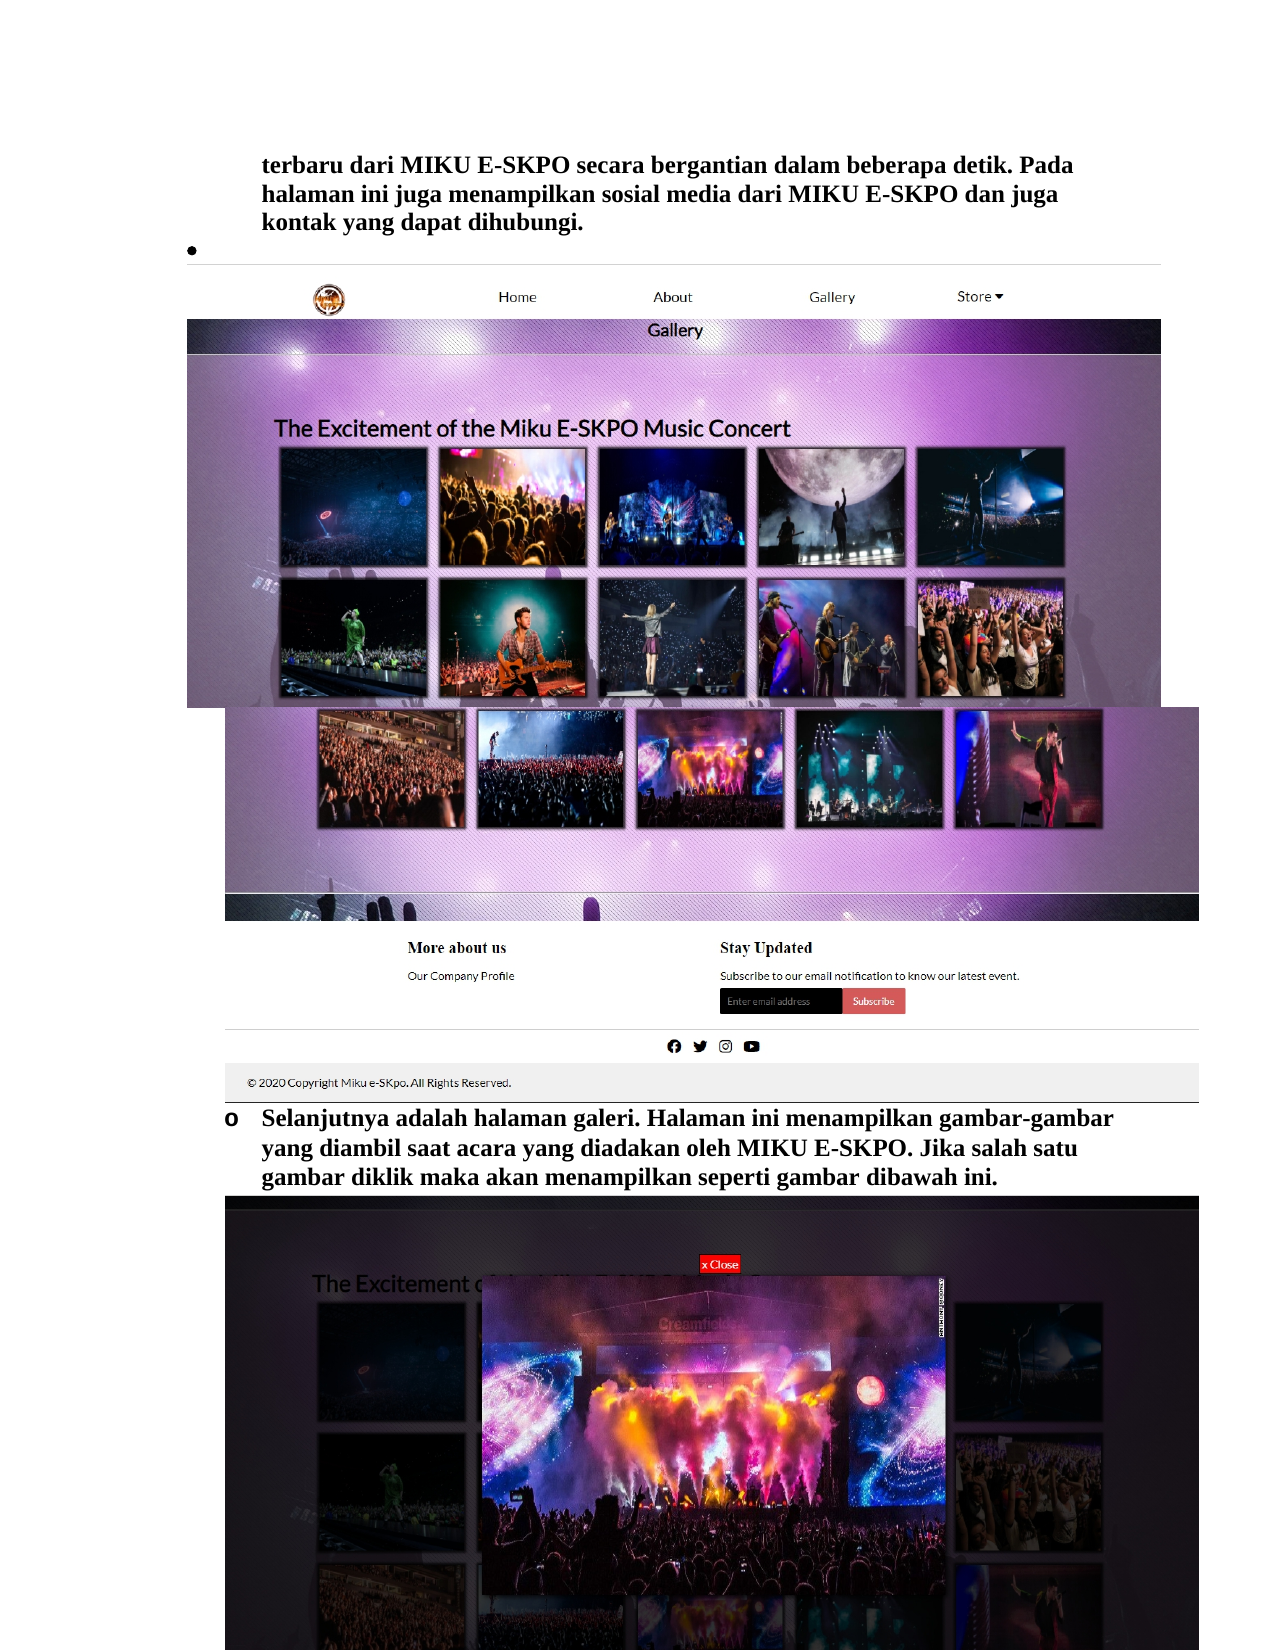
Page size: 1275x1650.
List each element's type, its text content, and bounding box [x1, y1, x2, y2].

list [224, 150, 1125, 236]
picture [225, 1195, 1199, 1650]
list Selanjutnya adalah halaman galeri. Halaman ini menampilkan gambar-gambar yang diambil saat acara yang diadakan oleh MIKU E-SKPO. Jika salah satu gambar diklik maka akan menampilkan seperti gambar dibawah ini. [224, 1103, 1125, 1191]
picture [187, 264, 1199, 1103]
